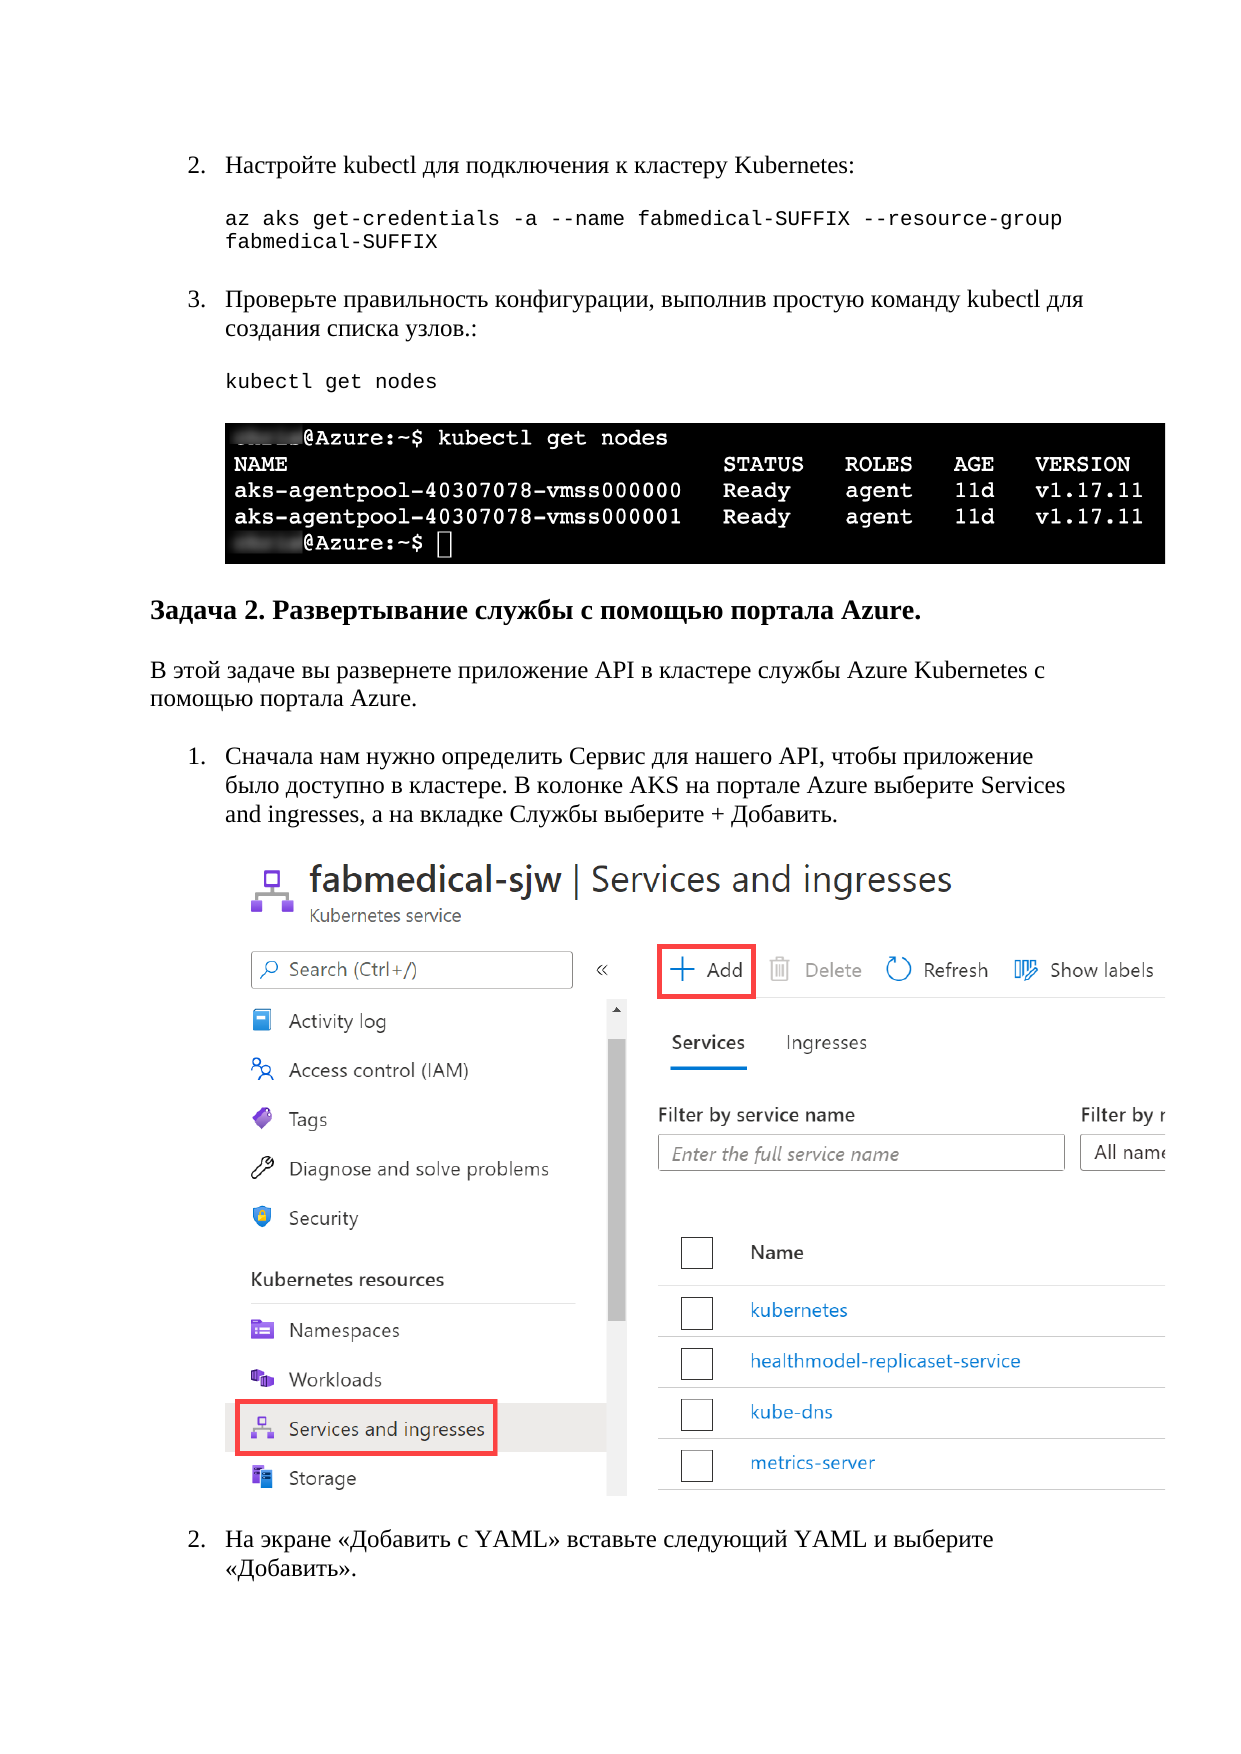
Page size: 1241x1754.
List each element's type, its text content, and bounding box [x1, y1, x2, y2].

text kubectl get nodes [225, 371, 1090, 395]
text az aks get-credentials -a --name fabmedical-SUFFIX --resource-group fabmedical-SUFFIX [225, 208, 1090, 255]
text В этой задаче вы развернете приложение API в кластере службы Azure Kubernetes с помощью портала Azure. [150, 655, 1090, 712]
list На экране «Добавить с YAML» вставьте следующий YAML и выберите «Добавить». [187, 1524, 1090, 1582]
list Настройте kubectl для подключения к кластеру Kubernetes: [187, 150, 1090, 179]
picture [225, 856, 1166, 1496]
picture [225, 423, 1166, 564]
list Проверьте правильность конфигурации, выполнив простую команду kubectl для создания списка узлов.: [187, 284, 1090, 342]
text Задача 2. Развертывание службы с помощью портала Azure. [150, 593, 1090, 626]
list Сначала нам нужно определить Сервис для нашего API, чтобы приложение было доступно в кластере. В колонке AKS на портале Azure выберите Services and ingresses, а на вкладке Службы выберите + Добавить. [187, 741, 1090, 828]
